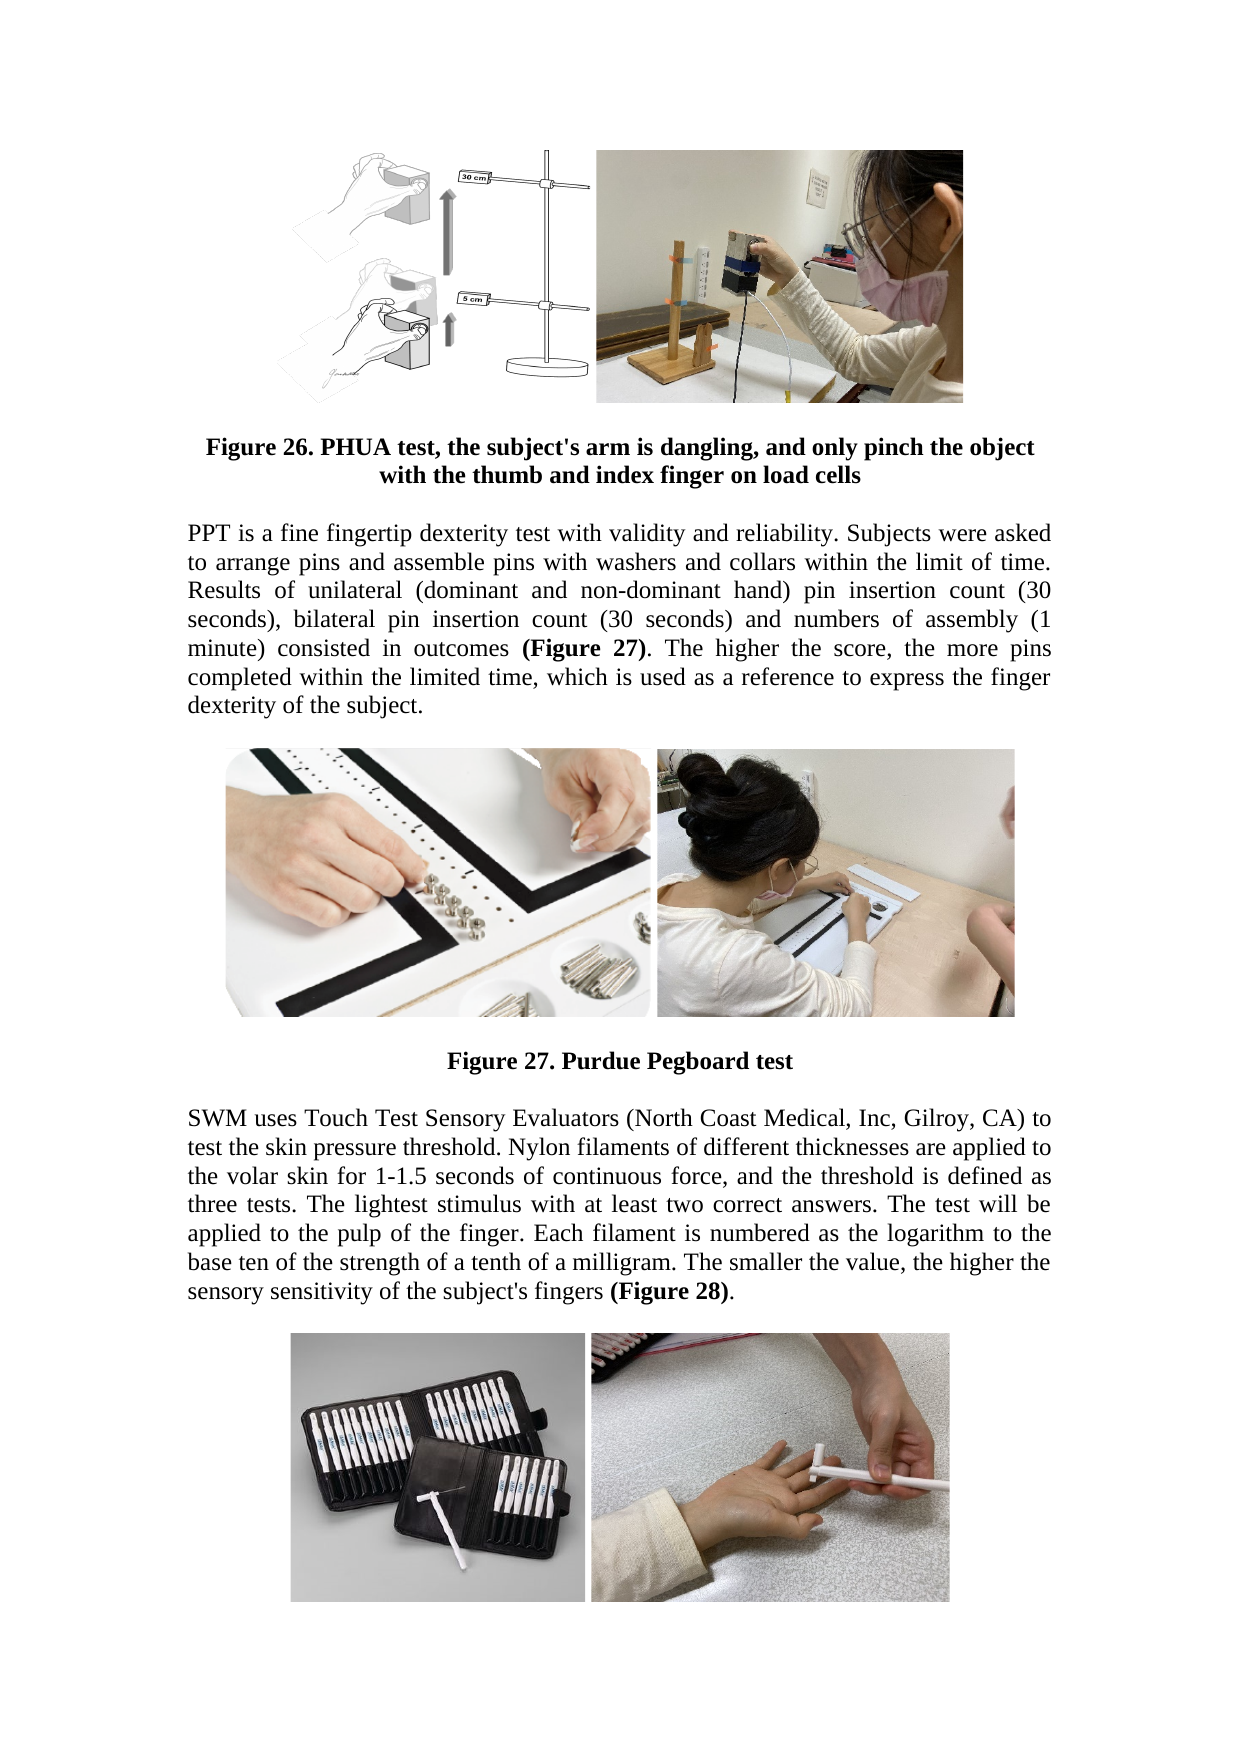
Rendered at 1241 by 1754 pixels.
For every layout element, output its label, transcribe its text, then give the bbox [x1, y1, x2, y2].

text Figure 27. Purdue Pegboard test [187, 1046, 1053, 1074]
picture [591, 1333, 950, 1602]
text Figure 26. PHUA test, the subject's arm is dangling, and only pinch the object with the thumb and index finger on load cells [187, 432, 1053, 489]
picture [657, 749, 1015, 1017]
picture [290, 1333, 586, 1602]
picture [225, 748, 652, 1017]
text PPT is a fine fingertip dexterity test with validity and reliability. Subjects were asked to arrange pins and assemble pins with washers and collars within the limit of time. Results of unilateral (dominant and non-dominant hand) pin insertion count (30 seconds), bilateral pin insertion count (30 seconds) and numbers of assembly (1 minute) consisted in outcomes (Figure 27). The higher the score, the more pins completed within the limited time, which is used as a reference to express the finger dexterity of the subject. [187, 518, 1053, 719]
text SWM uses Touch Test Sensory Evaluators (North Coast Medical, Inc, Gilroy, CA) to test the skin pressure threshold. Nylon filaments of different thicknesses are applied to the volar skin for 1-1.5 seconds of continuous force, and the threshold is defined as three tests. The lightest stimulus with at least two correct answers. The test will be applied to the pulp of the finger. Each filament is numbered as the logarithm to the base ten of the strength of a tenth of a milligram. The smaller the value, the higher the sensory sensitivity of the subject's fingers (Figure 28). [187, 1103, 1053, 1304]
picture [596, 150, 964, 403]
picture [277, 150, 590, 403]
